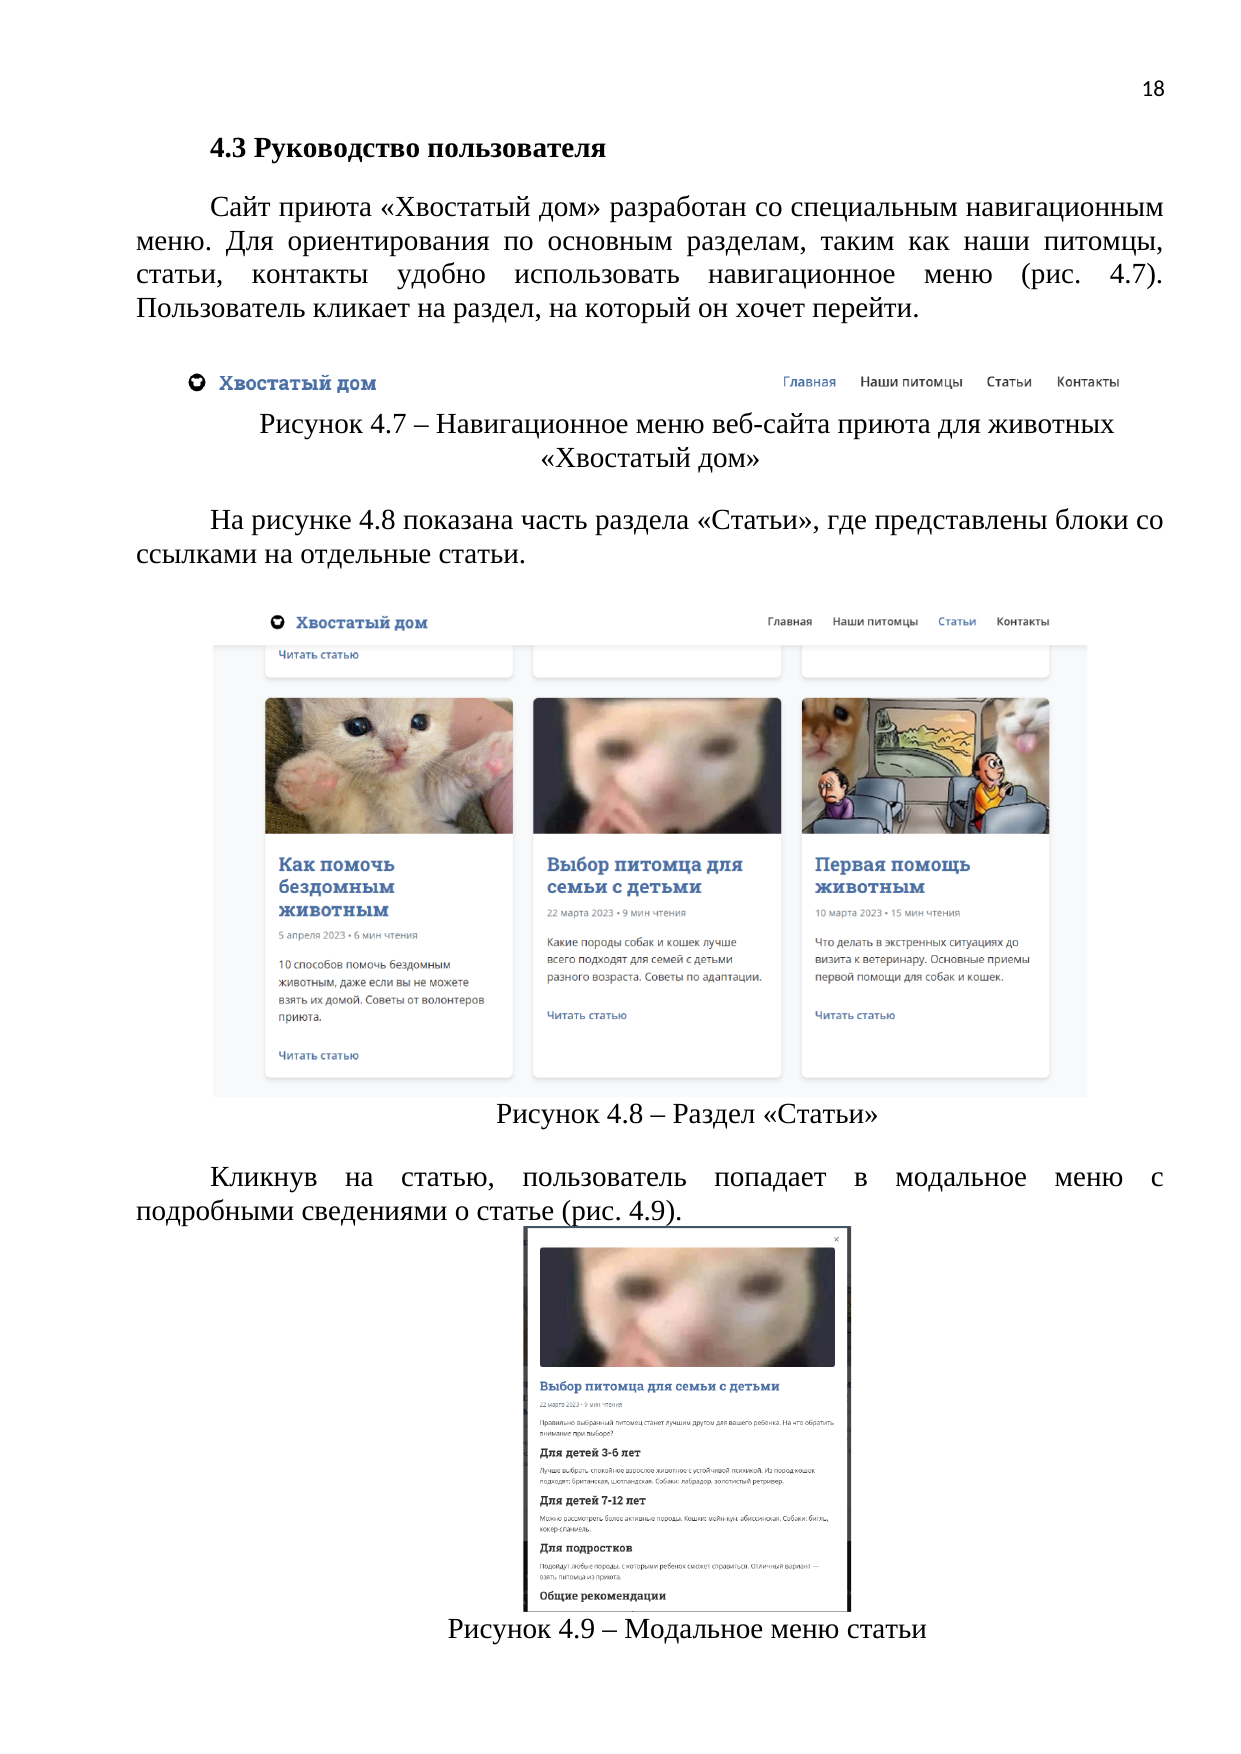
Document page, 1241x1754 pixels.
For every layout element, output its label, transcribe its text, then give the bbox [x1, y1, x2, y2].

text Рисунок 4.9 – Модальное меню статьи [136, 1611, 1164, 1645]
text Сайт приюта «Хвостатый дом» разработан со специальным навигационным меню. Для ориентирования по основным разделам, таким как наши питомцы, статьи, контакты удобно использовать навигационное меню (рис. 4.7). Пользователь кликает на раздел, на который он хочет перейти. [136, 189, 1164, 323]
picture [148, 356, 1152, 407]
picture [523, 1226, 852, 1612]
text Рисунок 4.7 – Навигационное меню веб-сайта приюта для животных «Хвостатый дом» [136, 406, 1164, 473]
picture [213, 603, 1088, 1097]
text На рисунке 4.8 показана часть раздела «Статьи», где представлены блоки со ссылками на отдельные статьи. [136, 502, 1164, 569]
text Рисунок 4.8 – Раздел «Статьи» [136, 1096, 1164, 1130]
text Кликнув на статью, пользователь попадает в модальное меню с подробными сведениями о статье (рис. 4.9). [136, 1159, 1164, 1226]
text 4.3 Руководство пользователя [136, 131, 1164, 164]
